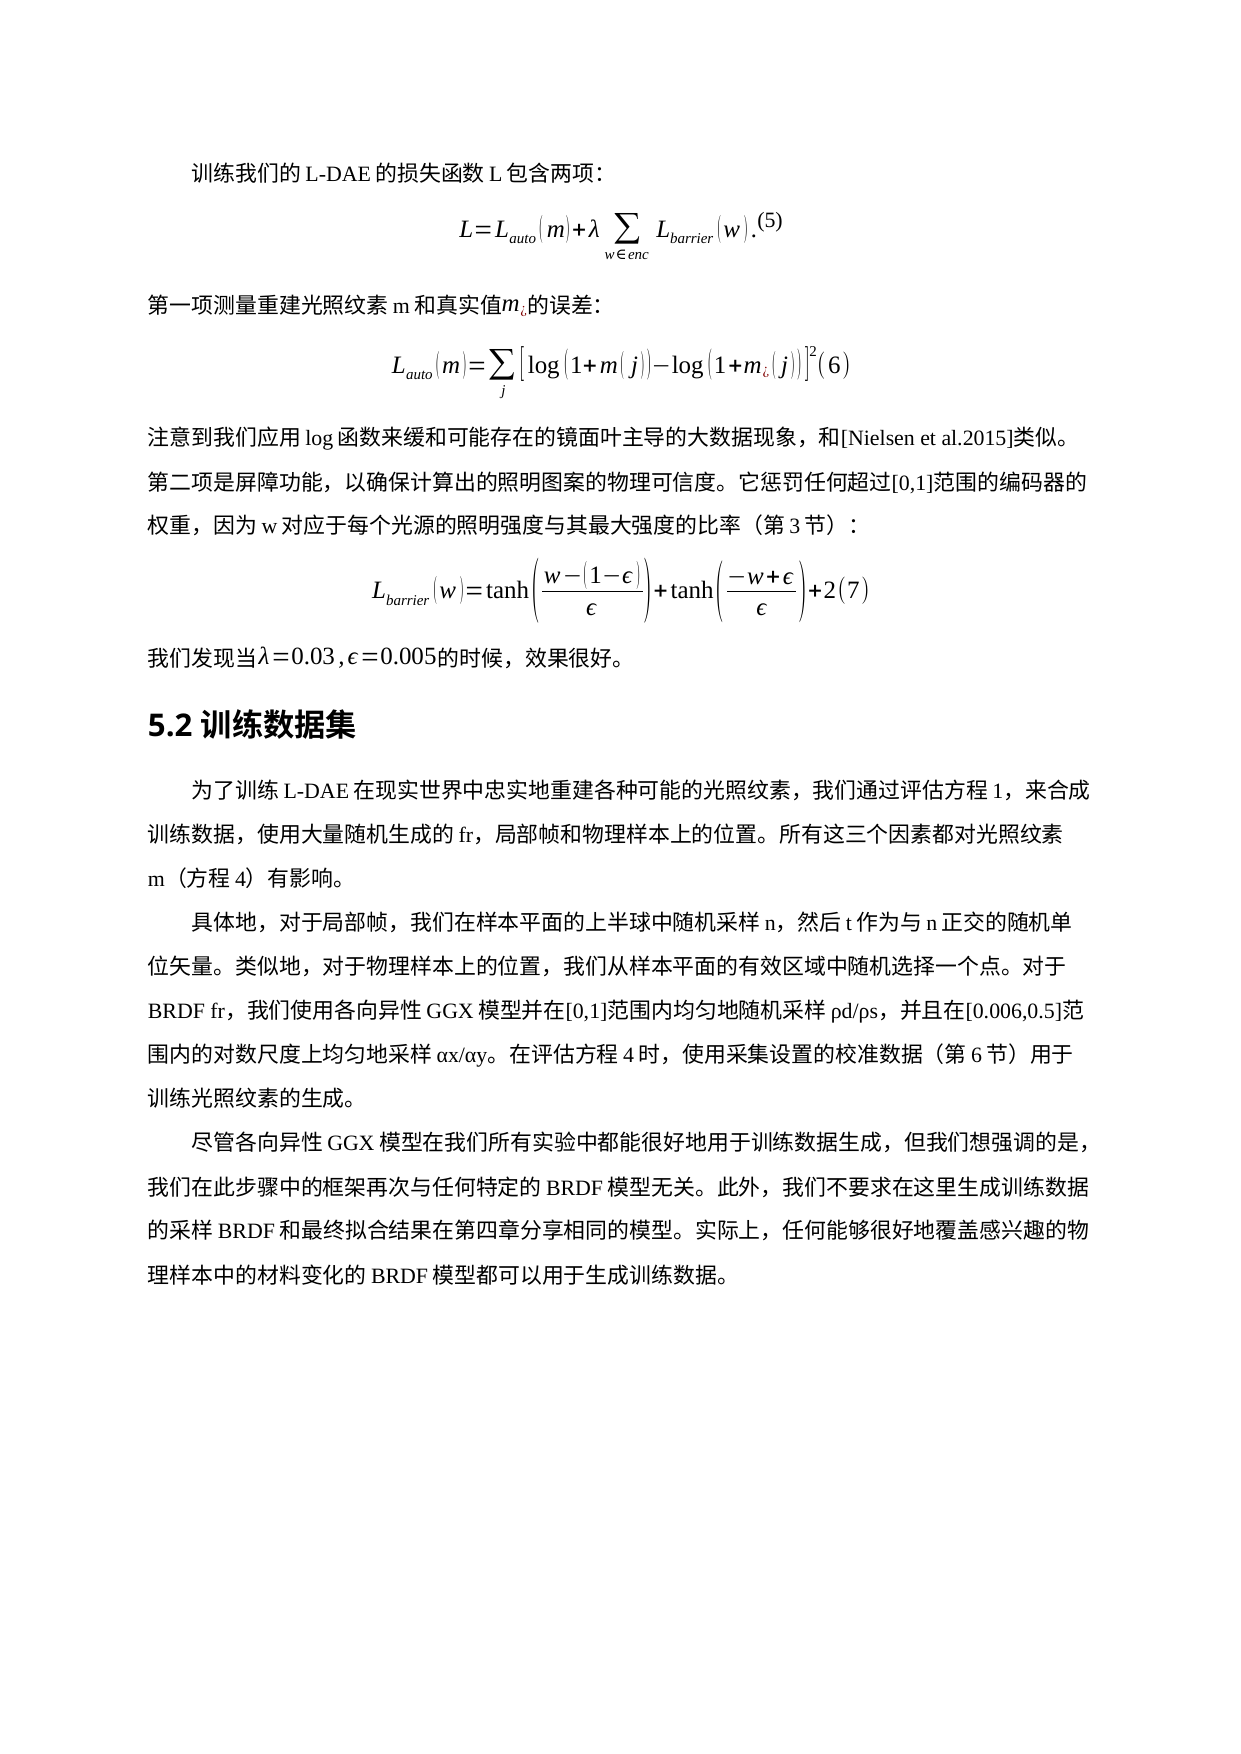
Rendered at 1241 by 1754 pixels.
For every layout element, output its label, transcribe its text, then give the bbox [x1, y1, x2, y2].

text 注意到我们应用log函数来缓和可能存在的镜面叶主导的大数据现象，和[Nielsen et al.2015]类似。第二项是屏障功能，以确保计算出的照明图案的物理可信度。它惩罚任何超过[0,1]范围的编码器的权重，因为w对应于每个光源的照明强度与其最大强度的比率（第3节）： [148, 414, 1092, 546]
text (5) [148, 194, 1092, 282]
text 训练我们的L-DAE的损失函数L包含两项： [148, 150, 1092, 194]
text 为了训练L-DAE在现实世界中忠实地重建各种可能的光照纹素，我们通过评估方程1，来合成训练数据，使用大量随机生成的fr，局部帧和物理样本上的位置。所有这三个因素都对光照纹素m（方程4）有影响。 [148, 767, 1092, 899]
text 尽管各向异性GGX模型在我们所有实验中都能很好地用于训练数据生成，但我们想强调的是，我们在此步骤中的框架再次与任何特定的BRDF模型无关。此外，我们不要求在这里生成训练数据的采样BRDF和最终拟合结果在第四章分享相同的模型。实际上，任何能够很好地覆盖感兴趣的物理样本中的材料变化的BRDF模型都可以用于生成训练数据。 [148, 1119, 1092, 1296]
text 5.2 训练数据集 [148, 679, 1092, 767]
text 第一项测量重建光照纹素m和真实值的误差： [148, 282, 1092, 326]
text 我们发现当的时候，效果很好。 [148, 634, 1092, 679]
text 具体地，对于局部帧，我们在样本平面的上半球中随机采样n，然后t作为与n正交的随机单位矢量。类似地，对于物理样本上的位置，我们从样本平面的有效区域中随机选择一个点。对于BRDF fr，我们使用各向异性GGX模型并在[0,1]范围内均匀地随机采样ρd/ρs，并且在[0.006,0.5]范围内的对数尺度上均匀地采样αx/αy。在评估方程4时，使用采集设置的校准数据（第6节）用于训练光照纹素的生成。 [148, 899, 1092, 1119]
